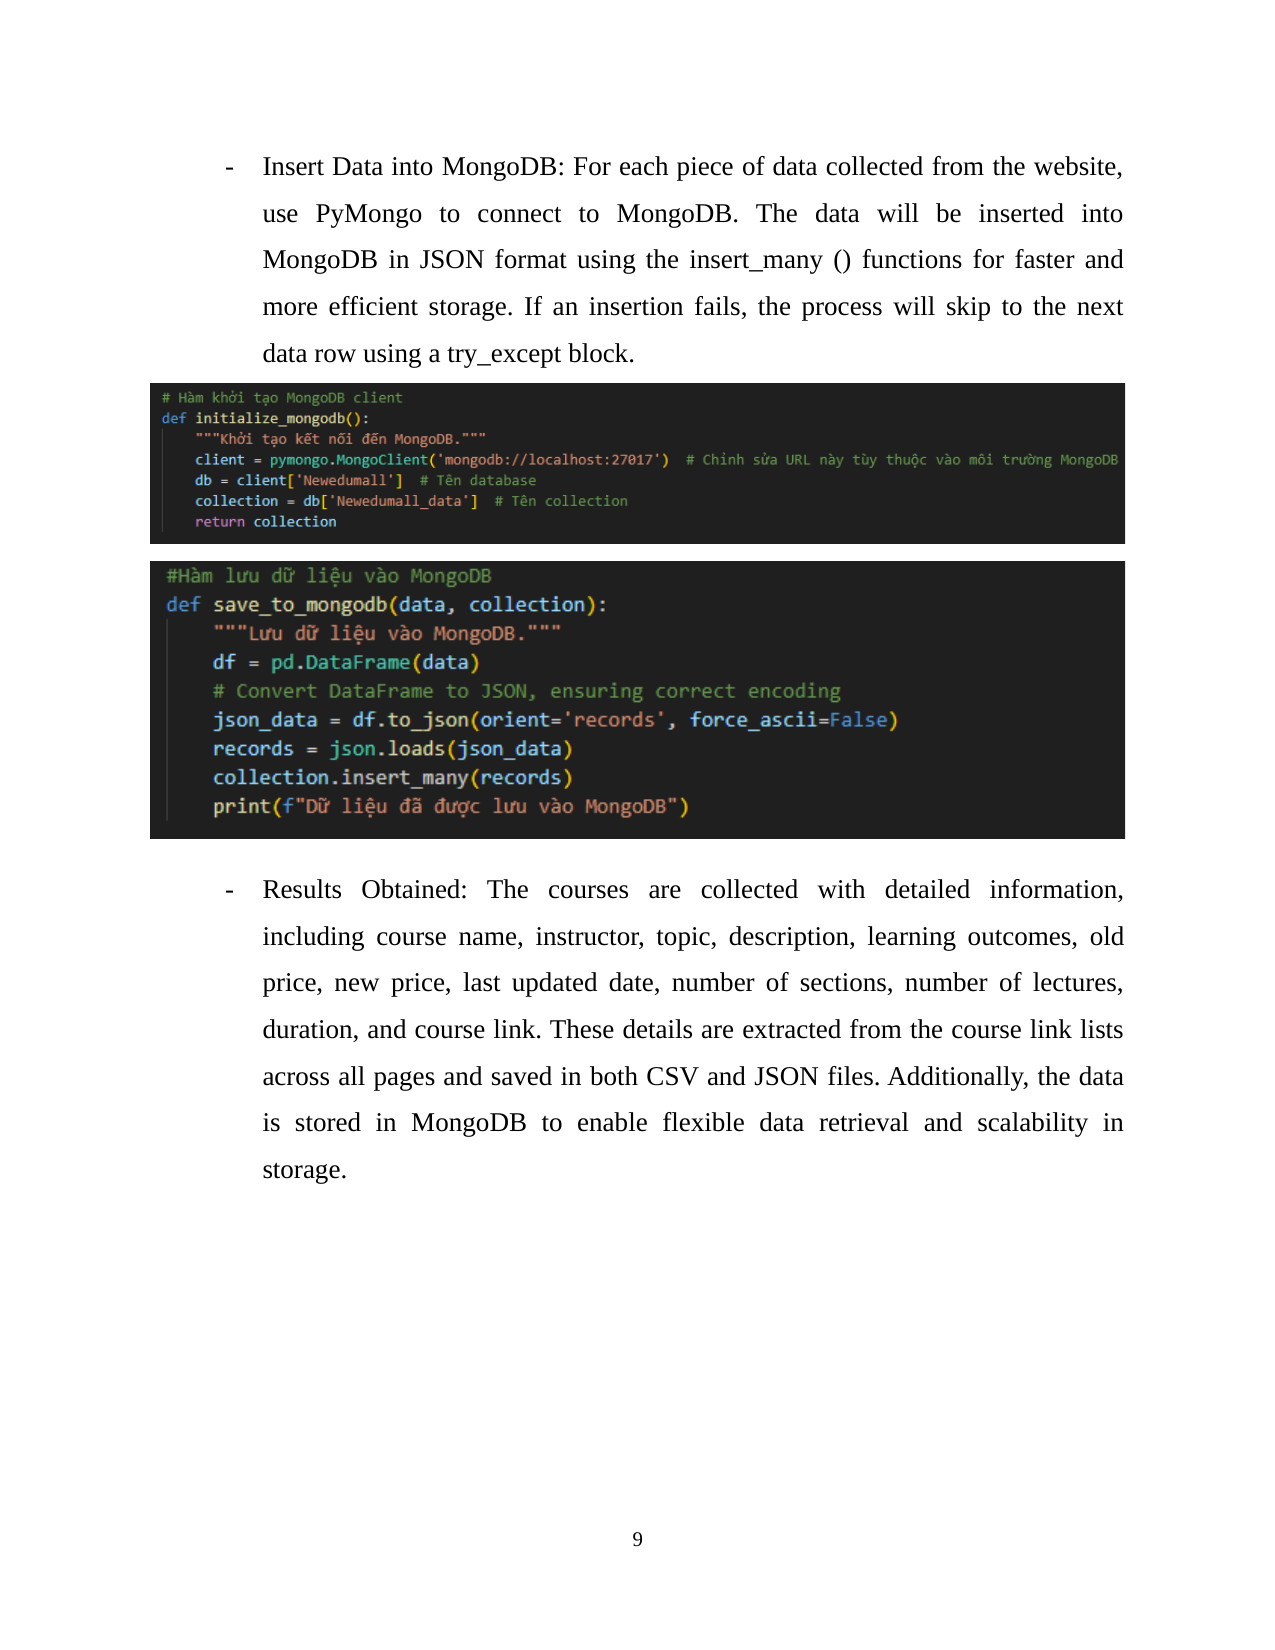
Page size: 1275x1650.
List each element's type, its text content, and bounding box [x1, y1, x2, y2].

picture [150, 561, 1125, 839]
picture [150, 383, 1125, 544]
list Results Obtained: The courses are collected with detailed information, including course name, instructor, topic, description, learning outcomes, old price, new price, last updated date, number of sections, number of lectures, duration, and course link. These details are extracted from the course link lists across all pages and saved in both CSV and JSON files. Additionally, the data is stored in MongoDB to enable flexible data retrieval and scalability in storage. [225, 873, 1125, 1184]
list Insert Data into MongoDB: For each piece of data collected from the website, use PyMongo to connect to MongoDB. The data will be inserted into MongoDB in JSON format using the insert_many () functions for faster and more efficient storage. If an insertion fails, the process will skip to the next data row using a try_except block. [225, 150, 1125, 368]
